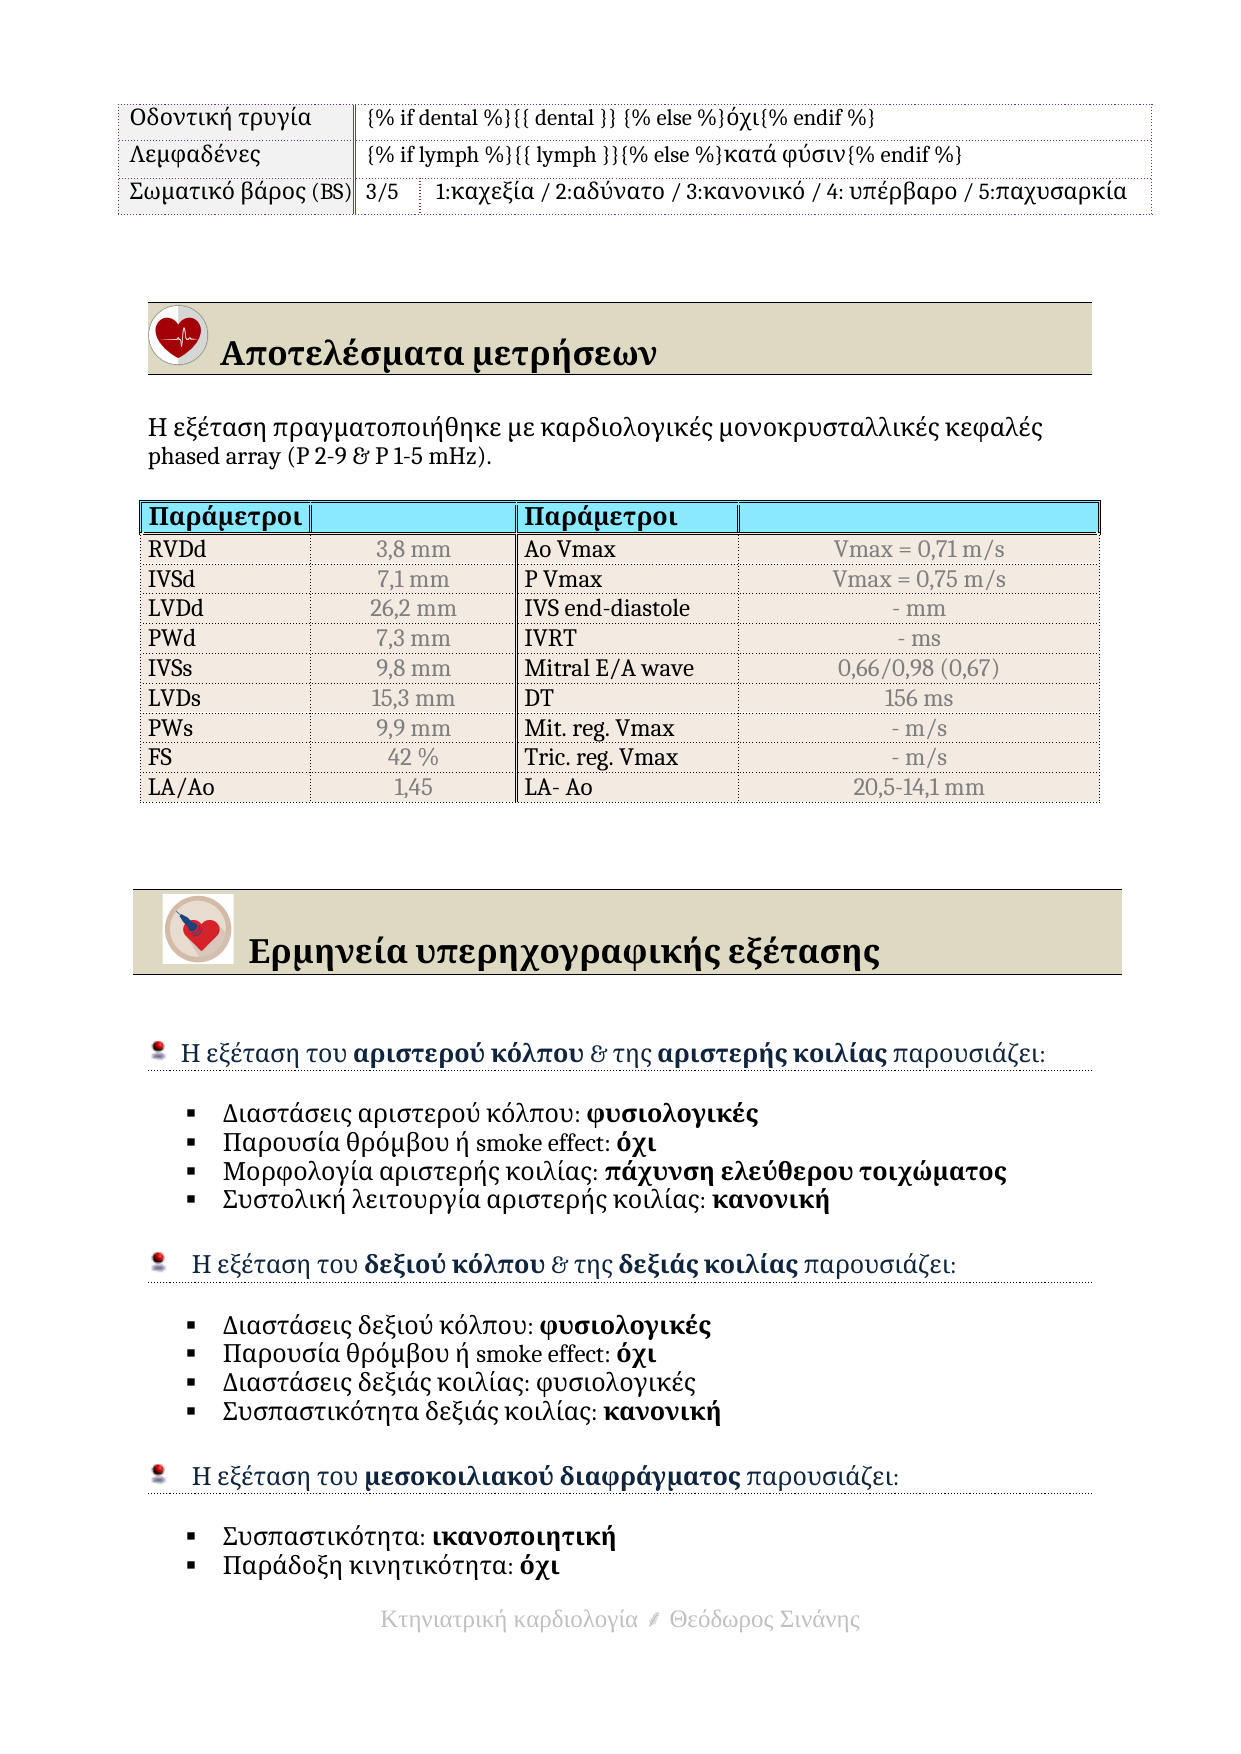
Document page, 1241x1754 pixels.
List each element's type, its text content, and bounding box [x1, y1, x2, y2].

subtitle Ερμηνεία υπερηχογραφικής εξέτασης [133, 890, 1122, 974]
table_cell LVDd [140, 593, 310, 623]
table_cell PWd [140, 623, 310, 653]
table_cell - mm [738, 593, 1100, 623]
table_cell 3/5 [356, 178, 420, 214]
table_cell IVSs [140, 653, 310, 683]
list Συσπαστικότητα δεξιάς κοιλίας: κανονική [185, 1398, 1092, 1427]
picture [147, 1243, 170, 1274]
table_cell LA- Ao [518, 772, 738, 802]
table_cell LVDs [140, 683, 310, 712]
table_cell Vmax = 0,75 m/s [738, 564, 1100, 593]
table_cell - m/s [738, 713, 1100, 742]
table_header [310, 501, 517, 532]
list Μορφολογία αριστερής κοιλίας: πάχυνση ελεύθερου τοιχώματος [185, 1158, 1092, 1186]
text Η εξέταση πραγματοποιήθηκε με καρδιολογικές μονοκρυσταλλικές κεφαλές phased array (P 2-9 & P 1-5 mHz). [148, 413, 1092, 471]
table_cell Ao Vmax [518, 535, 738, 563]
list Παρουσία θρόμβου ή smoke effect: όχι [185, 1129, 1092, 1158]
text Η εξέταση του μεσοκοιλιακού διαφράγματος παρουσιάζει: [148, 1455, 1092, 1494]
table_cell Λεμφαδένες [118, 140, 353, 177]
table_cell 20,5-14,1 mm [738, 772, 1100, 802]
table_cell Mitral E/A wave [518, 653, 738, 683]
picture [162, 894, 234, 964]
table_cell 156 ms [738, 683, 1100, 712]
list Διαστάσεις δεξιού κόλπου: φυσιολογικές [185, 1312, 1092, 1340]
picture [147, 304, 209, 366]
picture [147, 1455, 170, 1486]
table_cell DT [518, 683, 738, 712]
table_cell Οδοντική τρυγία [118, 104, 353, 140]
table_cell 9,9 mm [310, 713, 515, 742]
text Η εξέταση του αριστερού κόλπου & της αριστερής κοιλίας παρουσιάζει: [148, 1032, 1092, 1071]
table_cell 1,45 [310, 772, 515, 802]
table_cell {% if lymph %}{{ lymph }}{% else %}κατά φύσιν{% endif %} [356, 140, 1152, 177]
table_cell - ms [738, 623, 1100, 653]
table_cell 9,8 mm [310, 653, 515, 683]
table_cell 3,8 mm [310, 535, 515, 563]
table_cell 7,1 mm [310, 564, 515, 593]
table_cell Σωματικό βάρος (BS) [118, 178, 353, 214]
table_header Παράμετροι [142, 503, 310, 532]
table_cell RVDd [140, 532, 310, 563]
list Διαστάσεις δεξιάς κοιλίας: φυσιολογικές [185, 1369, 1092, 1398]
table_cell FS [140, 742, 310, 772]
table_cell 26,2 mm [310, 593, 515, 623]
table_cell PWs [140, 713, 310, 742]
list Παρουσία θρόμβου ή smoke effect: όχι [185, 1340, 1092, 1369]
text Αποτελέσματα μετρήσεων [148, 303, 1092, 374]
table_header Παράμετροι [517, 503, 738, 532]
list Συστολική λειτουργία αριστερής κοιλίας: κανονική [185, 1186, 1092, 1215]
table_cell IVRT [518, 623, 738, 653]
list Συσπαστικότητα: ικανοποιητική [185, 1523, 1092, 1552]
table_cell IVS end-diastole [518, 593, 738, 623]
table_cell IVSd [140, 564, 310, 593]
table_cell 0,66/0,98 (0,67) [738, 653, 1100, 683]
table_cell 1:καχεξία / 2:αδύνατο / 3:κανονικό / 4: υπέρβαρο / 5:παχυσαρκία [420, 178, 1152, 214]
list Παράδοξη κινητικότητα: όχι [185, 1552, 1092, 1581]
table_cell Tric. reg. Vmax [518, 742, 738, 772]
table_cell 42 % [310, 742, 515, 772]
table_header [738, 503, 1098, 532]
table_cell 15,3 mm [310, 683, 515, 712]
table_cell 7,3 mm [310, 623, 515, 653]
table_cell Vmax = 0,71 m/s [738, 532, 1100, 563]
text Η εξέταση του δεξιού κόλπου & της δεξιάς κοιλίας παρουσιάζει: [148, 1244, 1092, 1283]
table_cell {% if dental %}{{ dental }} {% else %}όχι{% endif %} [356, 104, 1152, 140]
picture [147, 1032, 170, 1062]
table_cell Mit. reg. Vmax [518, 713, 738, 742]
table_cell - m/s [738, 742, 1100, 772]
table_cell P Vmax [518, 564, 738, 593]
list Διαστάσεις αριστερού κόλπου: φυσιολογικές [185, 1100, 1092, 1129]
table_cell LA/Ao [140, 772, 310, 802]
